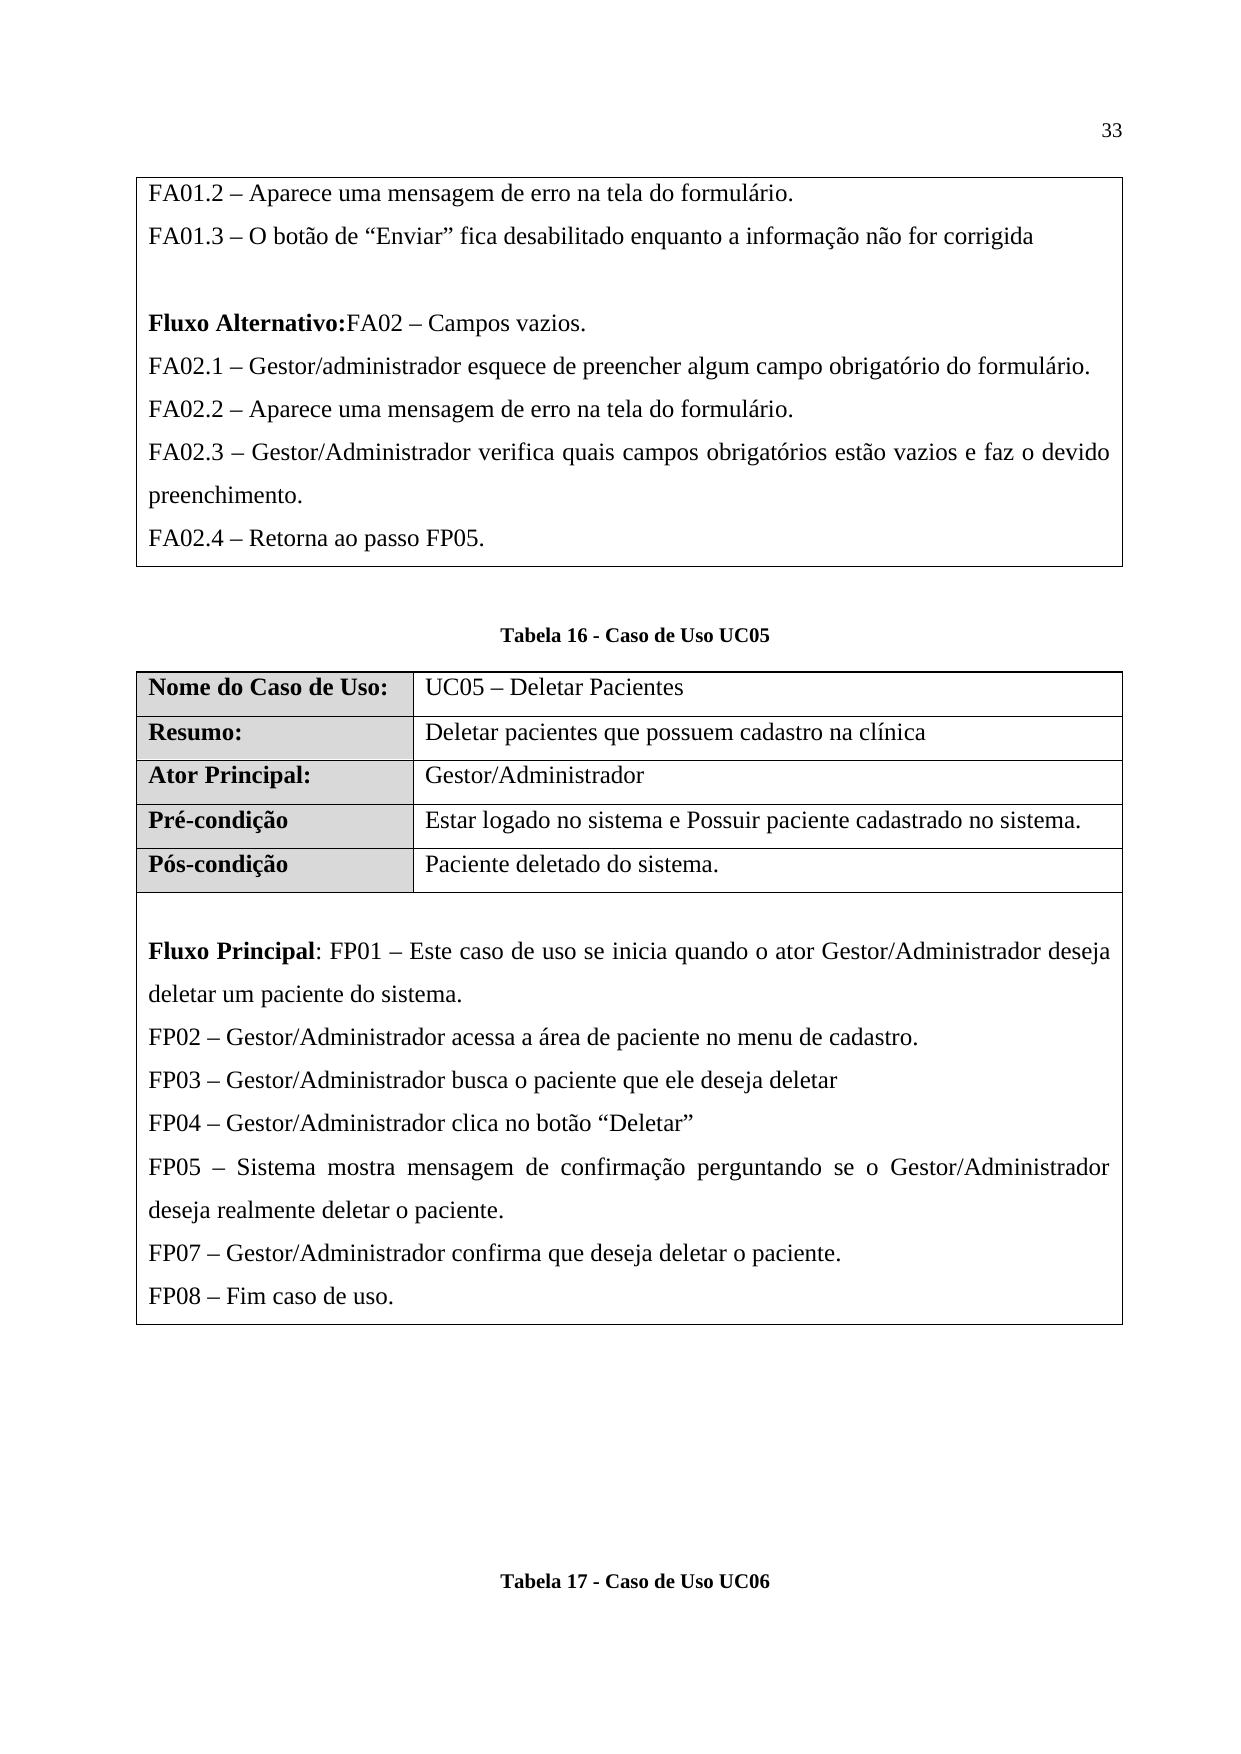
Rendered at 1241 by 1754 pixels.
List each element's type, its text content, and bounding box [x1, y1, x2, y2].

table_cell Paciente deletado do sistema. [414, 849, 1122, 892]
table_cell Gestor/Administrador [414, 761, 1122, 804]
table_cell Fluxo Principal: FP01 – Este caso de uso se inicia quando o ator Gestor/Administrador deseja deletar um paciente do sistema. FP02 – Gestor/Administrador acessa a área de paciente no menu de cadastro. FP03 – Gestor/Administrador busca o paciente que ele deseja deletar FP04 – Gestor/Administrador clica no botão “Deletar” FP05 – Sistema mostra mensagem de confirmação perguntando se o Gestor/Administrador deseja realmente deletar o paciente. FP07 – Gestor/Administrador confirma que deseja deletar o paciente. FP08 – Fim caso de uso. [137, 893, 1122, 1324]
table_cell Ator Principal: [137, 761, 413, 804]
table_cell Pré-condição [137, 805, 413, 848]
table_header Nome do Caso de Uso: [137, 673, 413, 716]
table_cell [137, 178, 1122, 566]
table_cell Pós-condição [137, 849, 413, 892]
table_cell Estar logado no sistema e Possuir paciente cadastrado no sistema. [414, 805, 1122, 848]
table_header UC05 – Deletar Pacientes [414, 673, 1122, 716]
table_cell Resumo: [137, 717, 413, 759]
table_cell Deletar pacientes que possuem cadastro na clínica [414, 717, 1122, 759]
